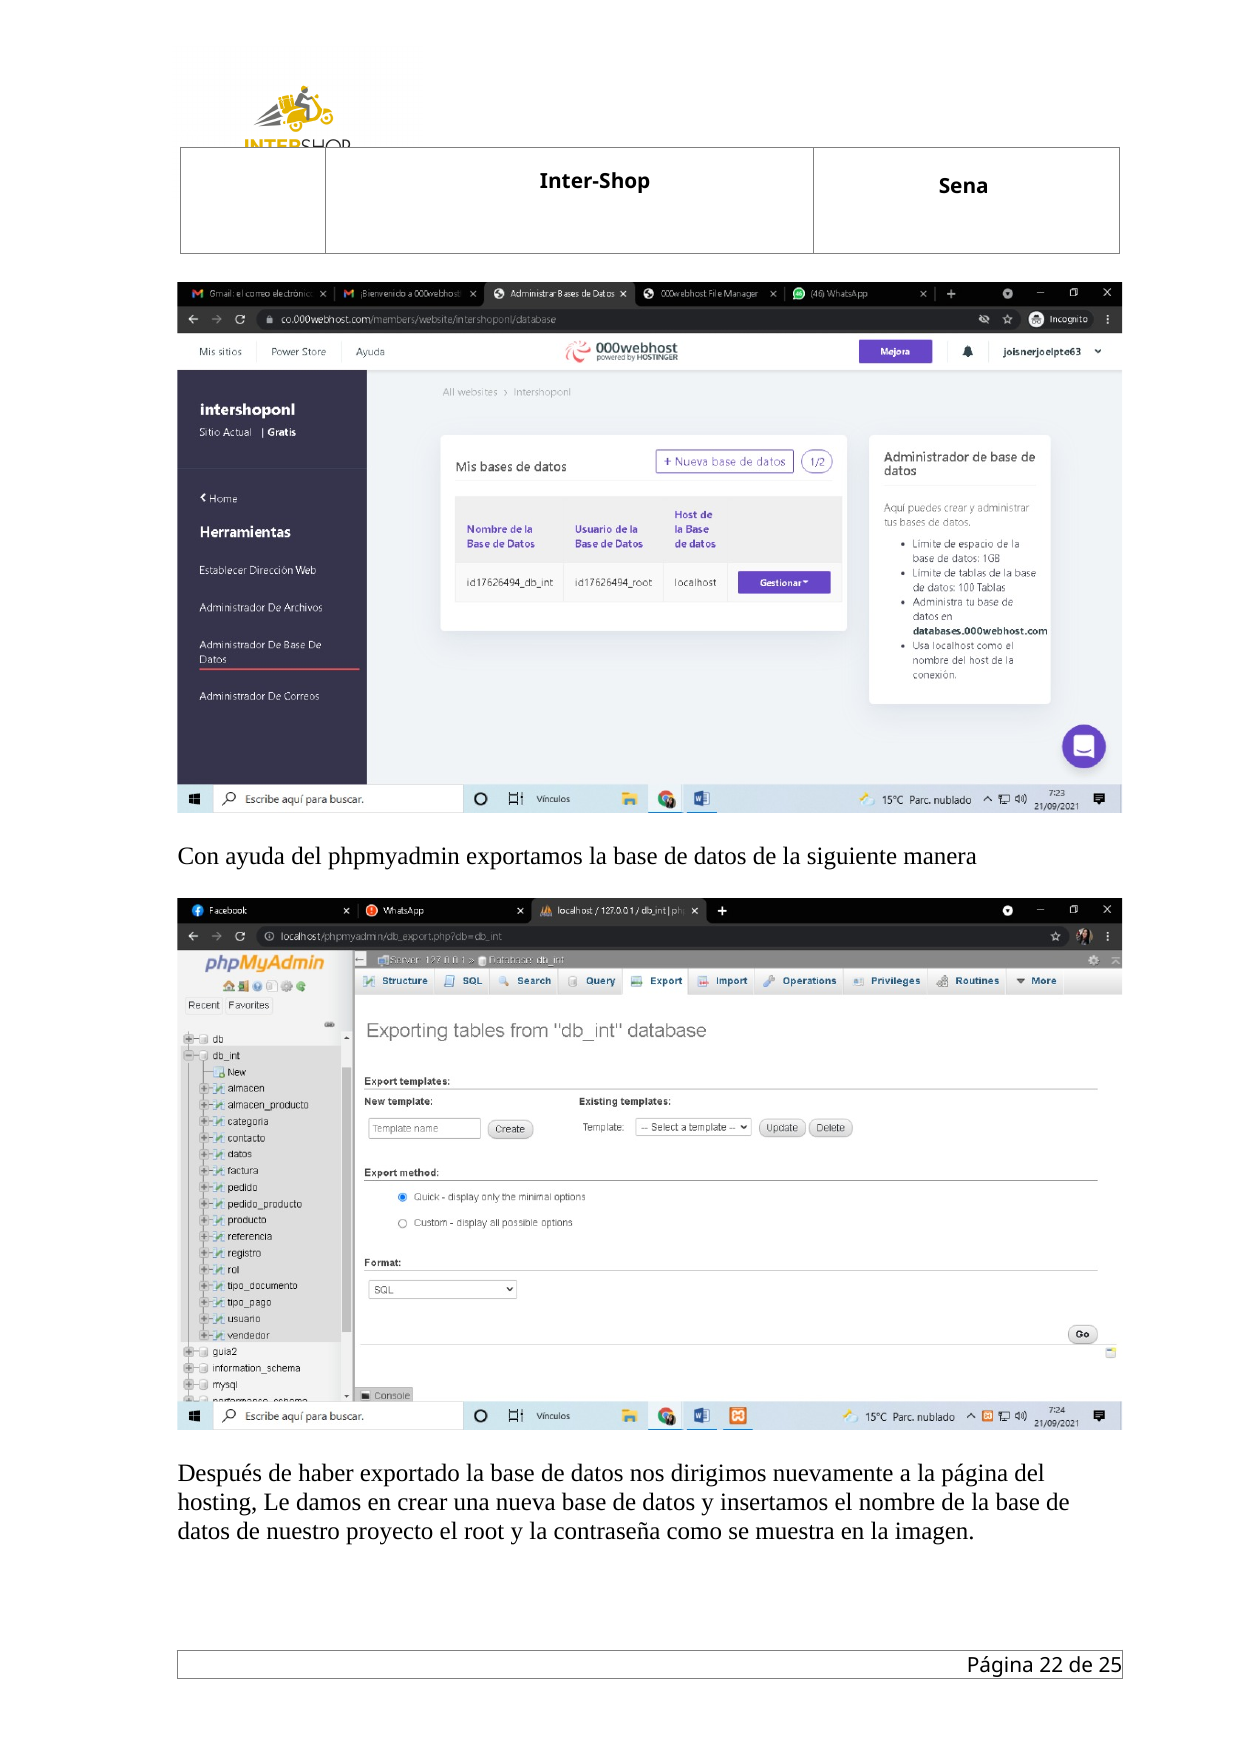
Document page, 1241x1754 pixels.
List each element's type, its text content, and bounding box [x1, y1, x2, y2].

picture [171, 46, 424, 203]
picture [177, 898, 1123, 1430]
picture [177, 282, 1123, 813]
text Con ayuda del phpmyadmin exportamos la base de datos de la siguiente manera [177, 841, 1122, 898]
text Después de haber exportado la base de datos nos dirigimos nuevamente a la página del hosting, Le damos en crear una nueva base de datos y insertamos el nombre de la base de datos de nuestro proyecto el root y la contraseña como se muestra en la imagen. [177, 1458, 1122, 1545]
